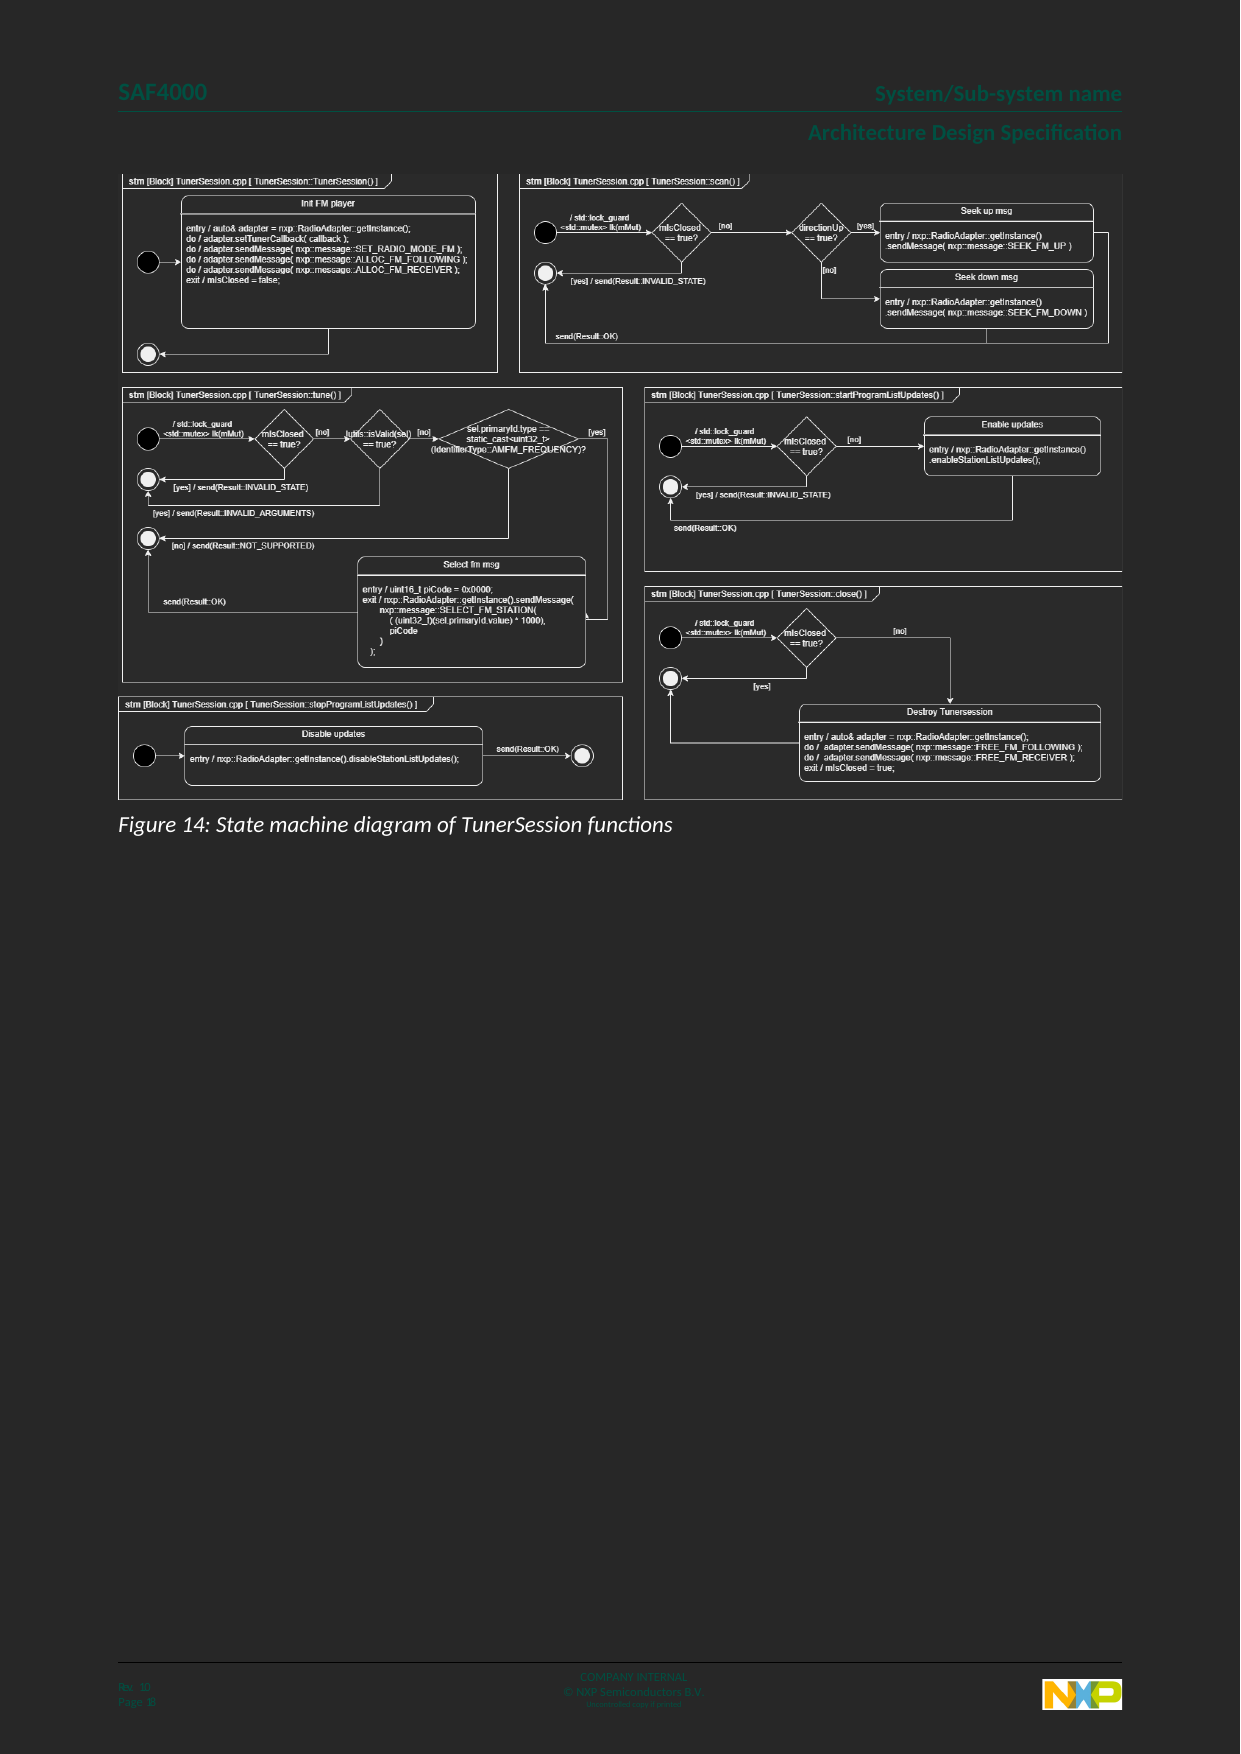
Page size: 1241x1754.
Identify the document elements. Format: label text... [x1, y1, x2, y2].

text Figure 14: State machine diagram of TunerSession functions [118, 810, 1122, 838]
picture [118, 174, 1123, 800]
picture [1042, 1679, 1123, 1710]
